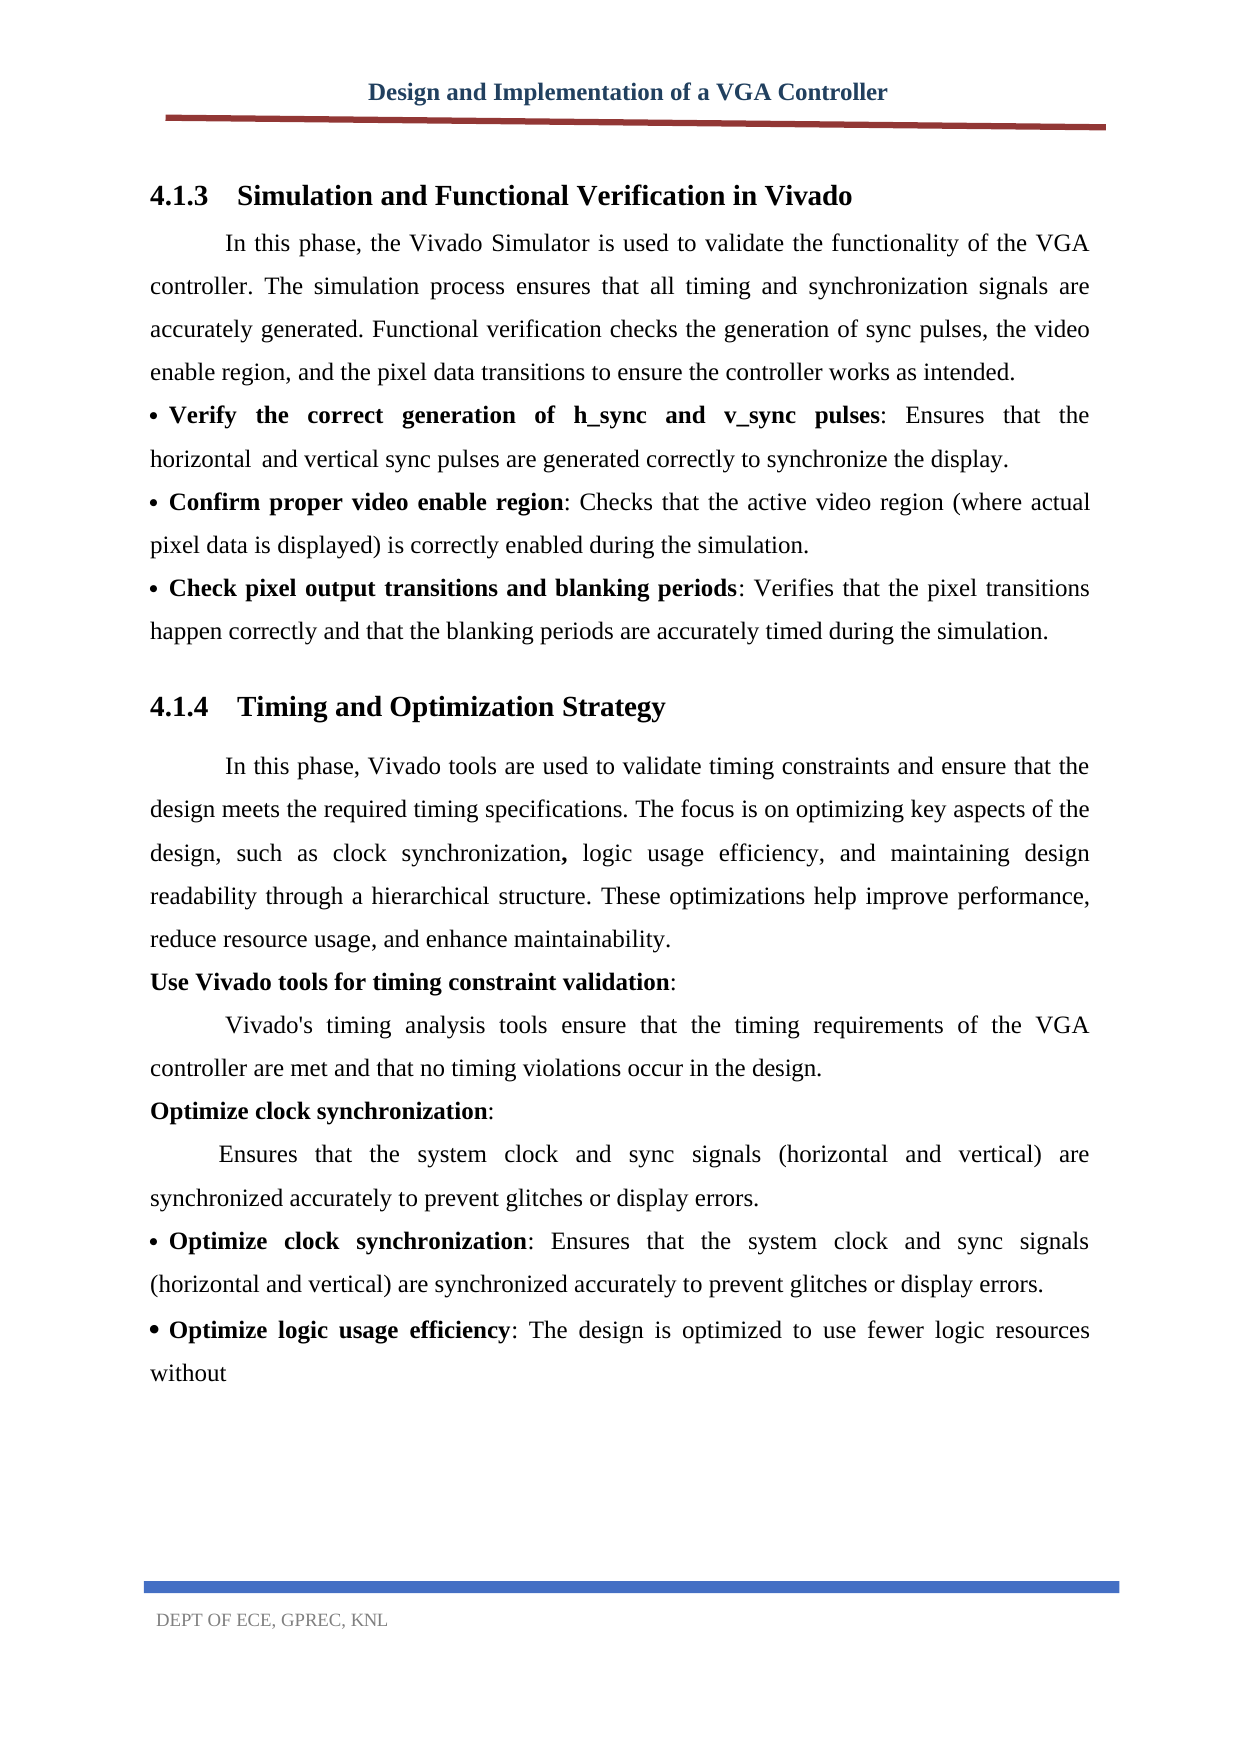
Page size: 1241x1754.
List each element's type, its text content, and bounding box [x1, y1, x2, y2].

text Optimize clock synchronization: [150, 1096, 1090, 1125]
subtitle Timing and Optimization Strategy [150, 689, 1090, 722]
list Confirm proper video enable region: Checks that the active video region (where actual pixel data is displayed) is correctly enabled during the simulation. [150, 487, 1090, 559]
list Optimize logic usage efficiency: The design is optimized to use fewer logic resources without [150, 1315, 1090, 1387]
list Optimize clock synchronization: Ensures that the system clock and sync signals (horizontal and vertical) are synchronized accurately to prevent glitches or display errors. [150, 1226, 1090, 1298]
text In this phase, Vivado tools are used to validate timing constraints and ensure that the design meets the required timing specifications. The focus is on optimizing key aspects of the design, such as clock synchronization, logic usage efficiency, and maintaining design readability through a hierarchical structure. These optimizations help improve performance, reduce resource usage, and enhance maintainability. [150, 751, 1090, 953]
text Vivado's timing analysis tools ensure that the timing requirements of the VGA controller are met and that no timing violations occur in the design. [150, 1010, 1090, 1082]
text Use Vivado tools for timing constraint validation: [150, 967, 1090, 996]
subtitle Simulation and Functional Verification in Vivado [150, 178, 1090, 211]
list Verify the correct generation of h_sync and v_sync pulses: Ensures that the horizontal and vertical sync pulses are generated correctly to synchronize the display. [150, 401, 1090, 472]
text Ensures that the system clock and sync signals (horizontal and vertical) are synchronized accurately to prevent glitches or display errors. [150, 1139, 1090, 1211]
list Check pixel output transitions and blanking periods: Verifies that the pixel transitions happen correctly and that the blanking periods are accurately timed during the simulation. [150, 573, 1090, 645]
text In this phase, the Vivado Simulator is used to validate the functionality of the VGA controller. The simulation process ensures that all timing and synchronization signals are accurately generated. Functional verification checks the generation of sync pulses, the video enable region, and the pixel data transitions to ensure the controller works as intended. [150, 228, 1090, 386]
